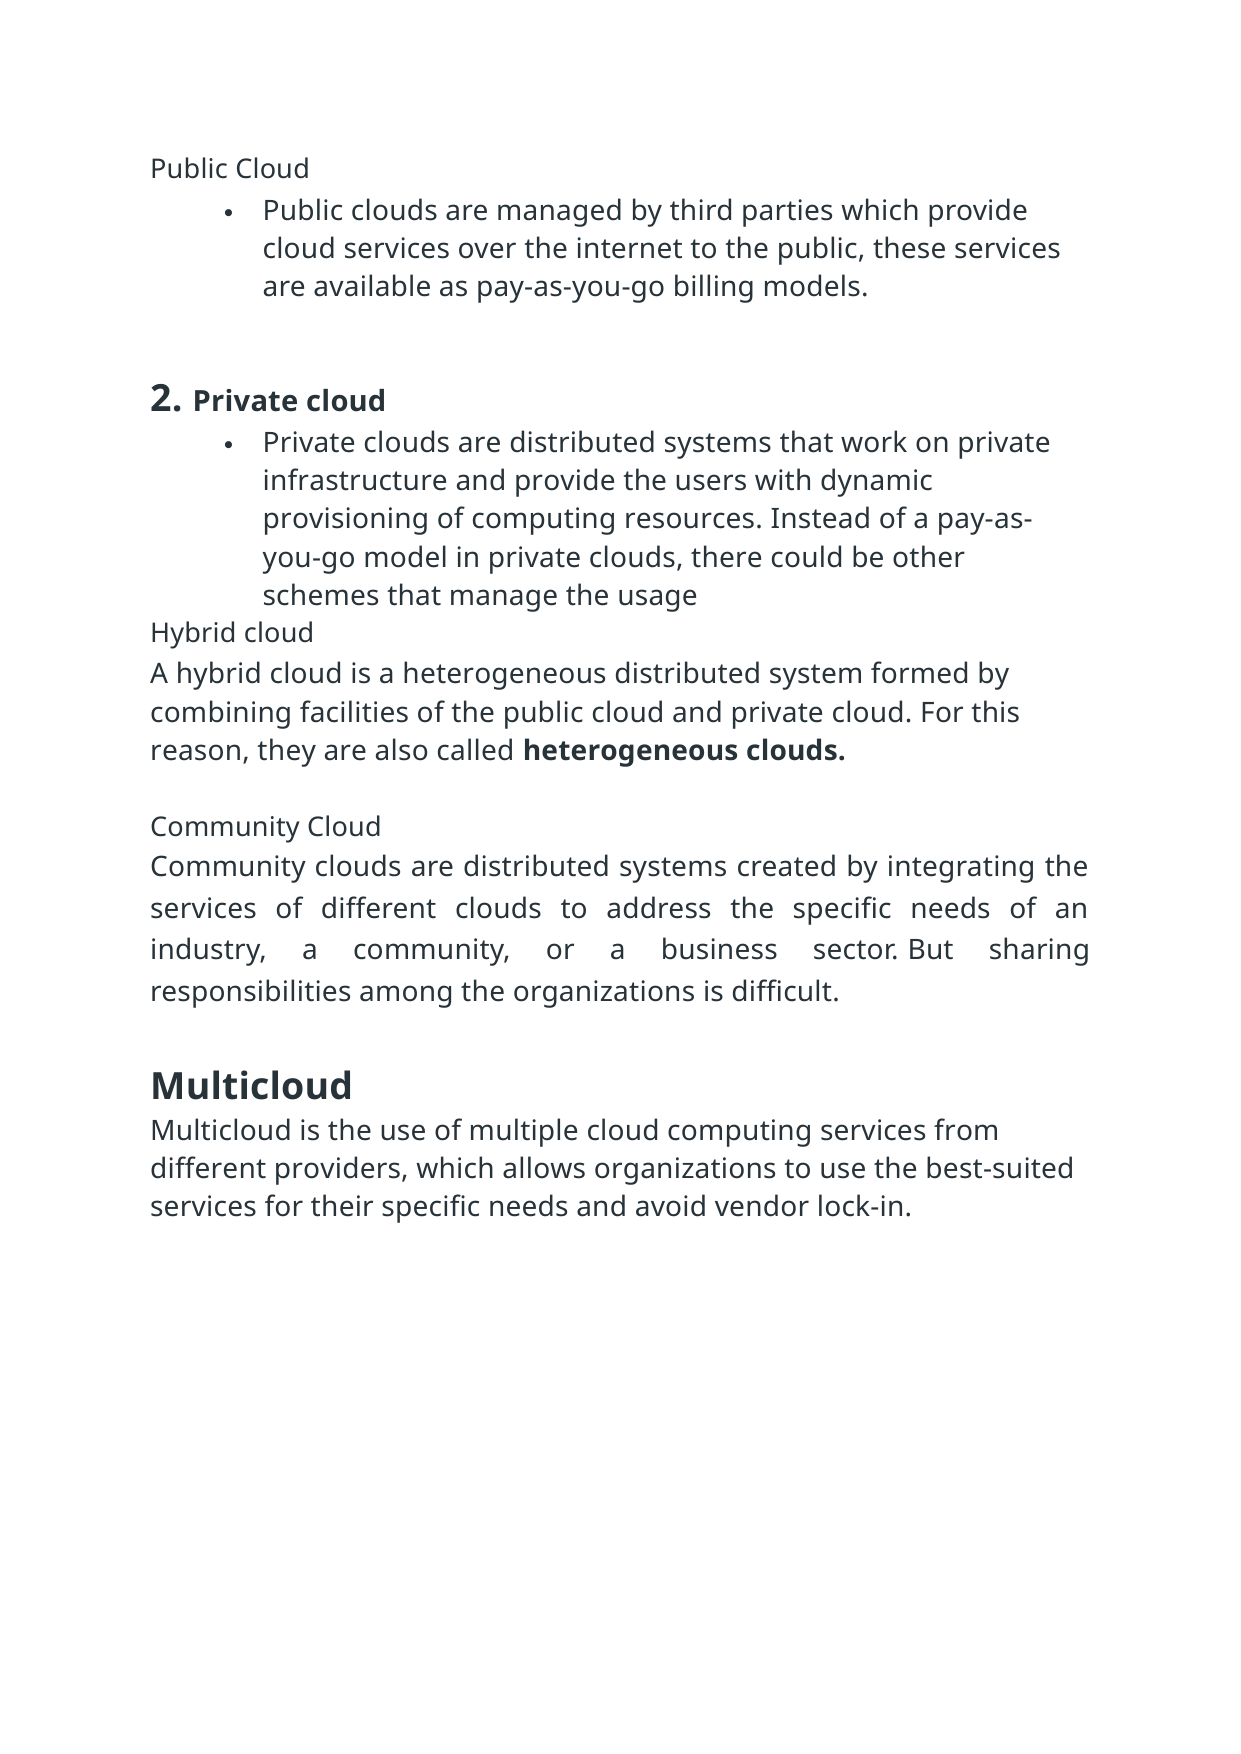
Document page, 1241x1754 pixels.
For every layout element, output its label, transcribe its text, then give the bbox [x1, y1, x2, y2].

text Multicloud [150, 1059, 1090, 1110]
subtitle Hybrid cloud [150, 614, 1090, 651]
text A hybrid cloud is a heterogeneous distributed system formed by combining facilities of the public cloud and private cloud. For this reason, they are also called heterogeneous clouds. [150, 654, 1090, 769]
subtitle Public Cloud [150, 150, 1090, 187]
list Public clouds are managed by third parties which provide cloud services over the internet to the public, these services are available as pay-as-you-go billing models. [225, 190, 1090, 333]
text 2. Private cloud [150, 371, 1090, 422]
text Multicloud is the use of multiple cloud computing services from different providers, which allows organizations to use the best-suited services for their specific needs and avoid vendor lock-in. [150, 1110, 1090, 1225]
list Private clouds are distributed systems that work on private infrastructure and provide the users with dynamic provisioning of computing resources. Instead of a pay-as-you-go model in private clouds, there could be other schemes that manage the usage [225, 422, 1090, 614]
subtitle Community Cloud [150, 807, 1090, 844]
subtitle Community clouds are distributed systems created by integrating the services of different clouds to address the specific needs of an industry, a community, or a business sector. But sharing responsibilities among the organizations is difficult. [150, 847, 1090, 1009]
